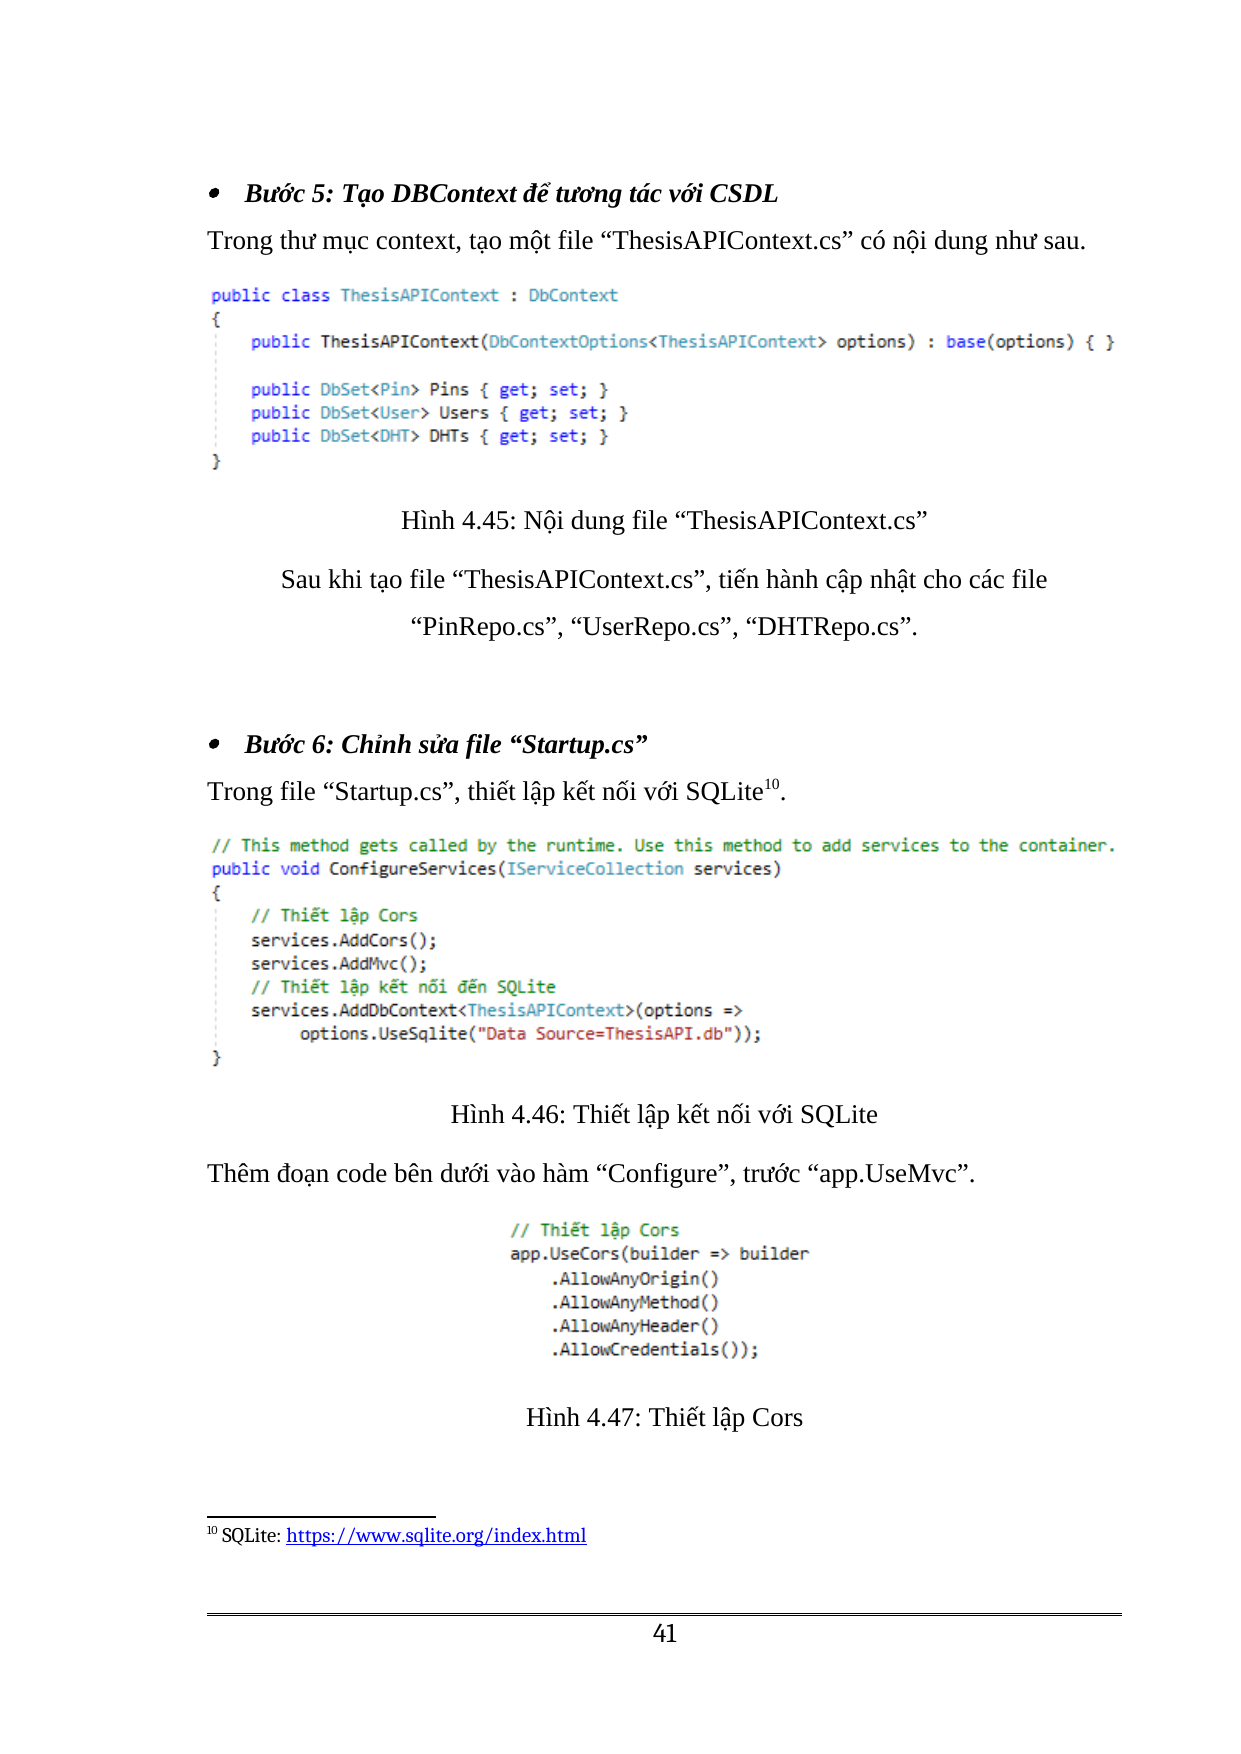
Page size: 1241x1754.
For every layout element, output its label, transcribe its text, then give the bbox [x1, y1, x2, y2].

picture [206, 834, 1123, 1071]
text Trong file “Startup.cs”, thiết lập kết nối với SQLite. [207, 775, 1122, 806]
text Thêm đoạn code bên dưới vào hàm “Configure”, trước “app.UseMvc”. [207, 1157, 1122, 1188]
list Bước 6: Chỉnh sửa file “Startup.cs” [207, 728, 1122, 759]
text Trong thư mục context, tạo một file “ThesisAPIContext.cs” có nội dung như sau. [207, 224, 1122, 255]
list Bước 5: Tạo DBContext để tương tác với CSDL [207, 177, 1122, 208]
picture [206, 283, 1123, 476]
picture [507, 1216, 822, 1373]
text Sau khi tạo file “ThesisAPIContext.cs”, tiến hành cập nhật cho các file “PinRepo.cs”, “UserRepo.cs”, “DHTRepo.cs”. [207, 563, 1122, 641]
